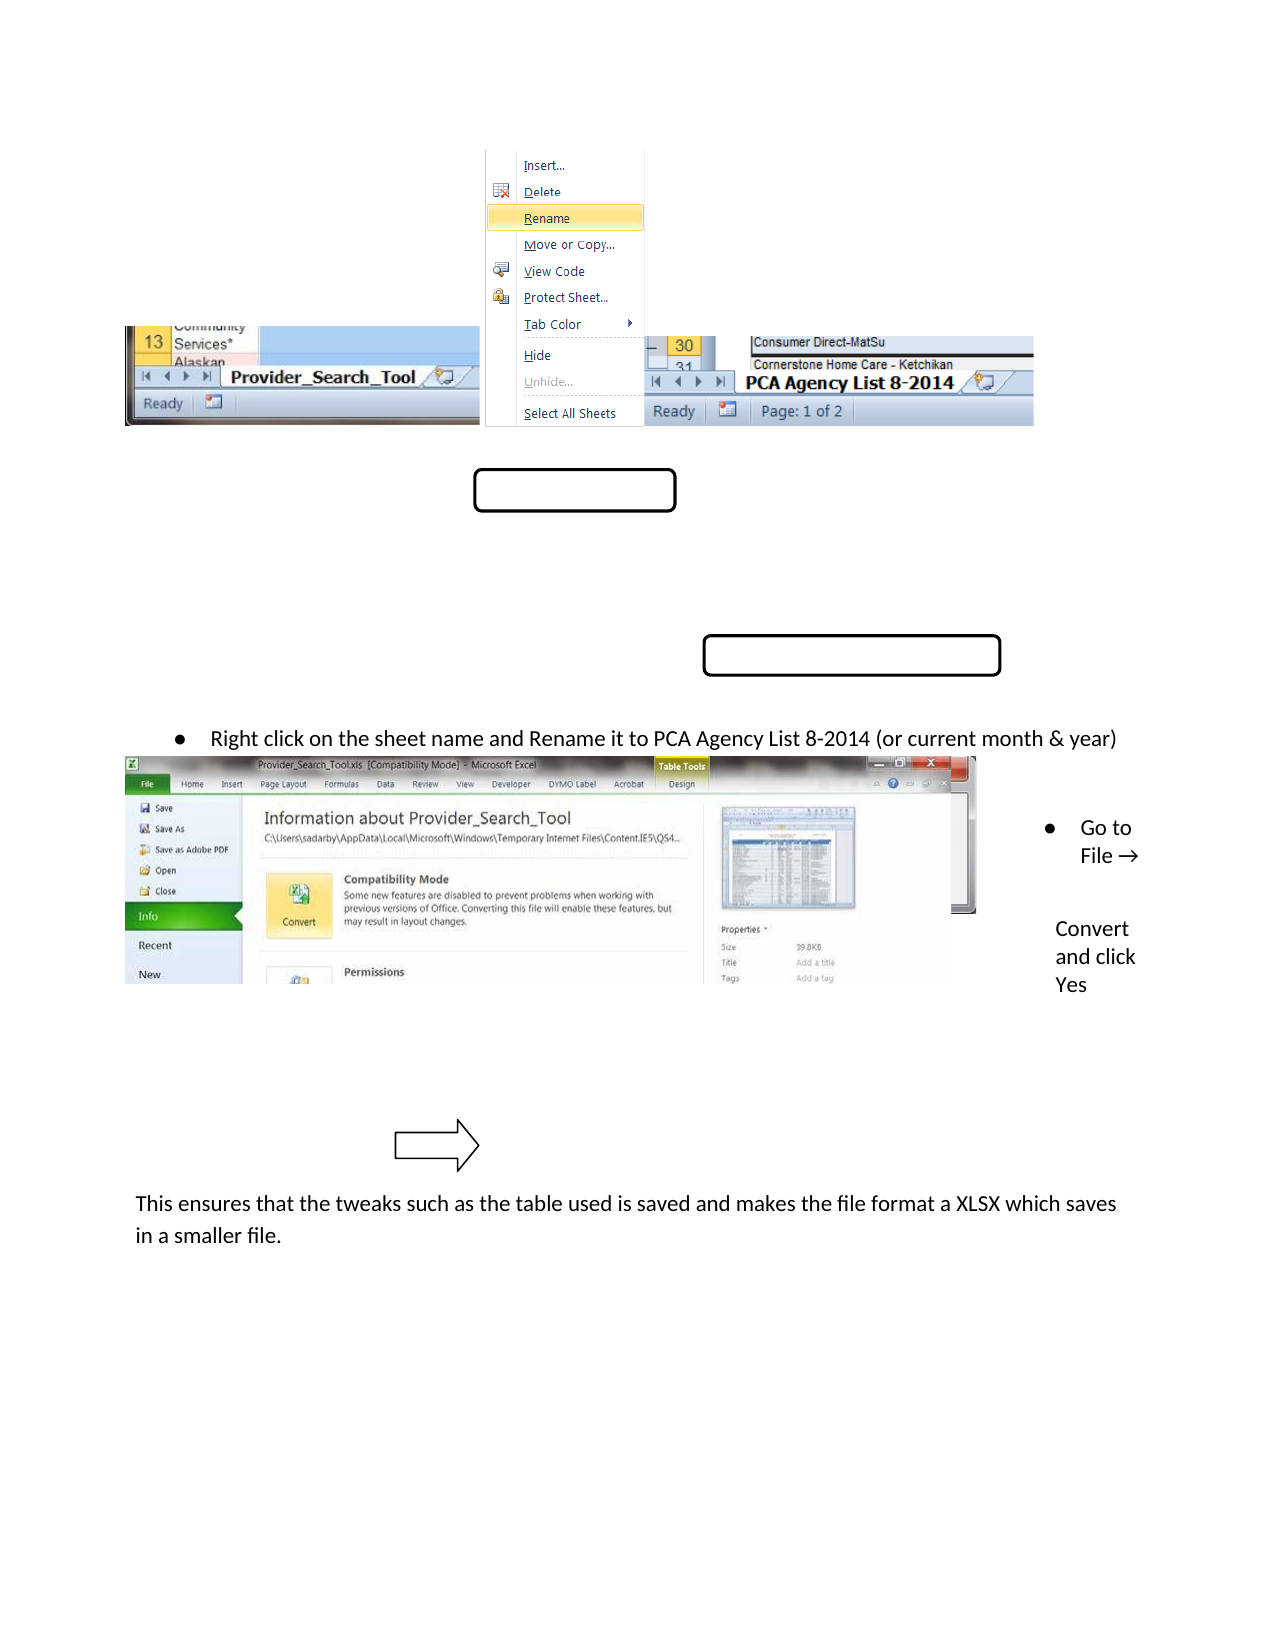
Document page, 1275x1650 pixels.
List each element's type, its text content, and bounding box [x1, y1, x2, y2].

picture [125, 756, 977, 984]
list Go to File → Convert and click Yes [173, 813, 1139, 998]
picture [125, 326, 480, 426]
picture [485, 150, 1034, 427]
text This ensures that the tweaks such as the table used is saved and makes the file format a XLSX which saves in a smaller file. [135, 1029, 1123, 1249]
list Right click on the sheet name and Rename it to PCA Agency List 8-2014 (or current month & year) [173, 724, 1125, 752]
